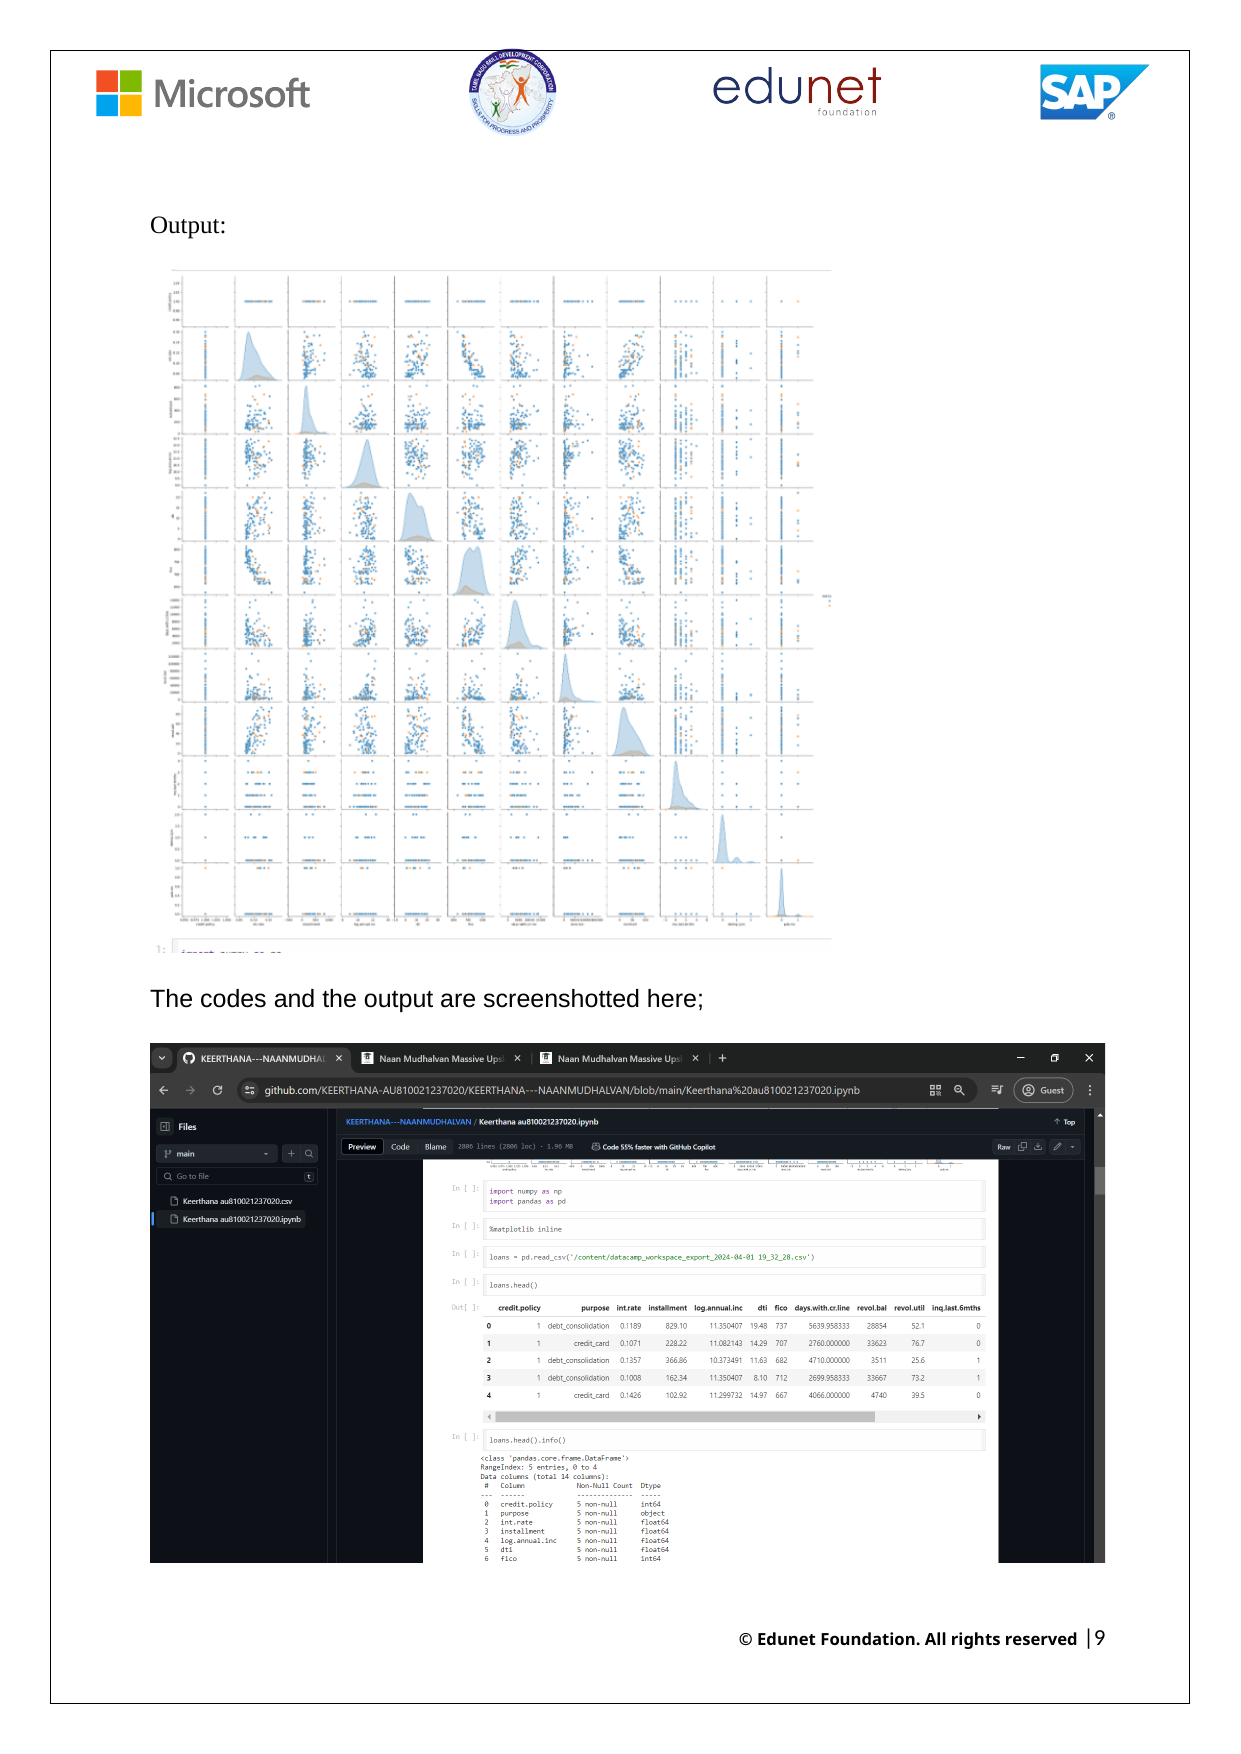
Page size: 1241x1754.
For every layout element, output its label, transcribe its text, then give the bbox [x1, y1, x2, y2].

picture [150, 269, 832, 953]
picture [466, 51, 558, 137]
picture [1039, 63, 1151, 121]
picture [706, 60, 889, 122]
picture [91, 65, 316, 121]
picture [150, 1043, 1106, 1563]
text Output: [150, 210, 1105, 238]
picture [466, 45, 558, 50]
text The codes and the output are screenshotted here; [150, 984, 1105, 1012]
